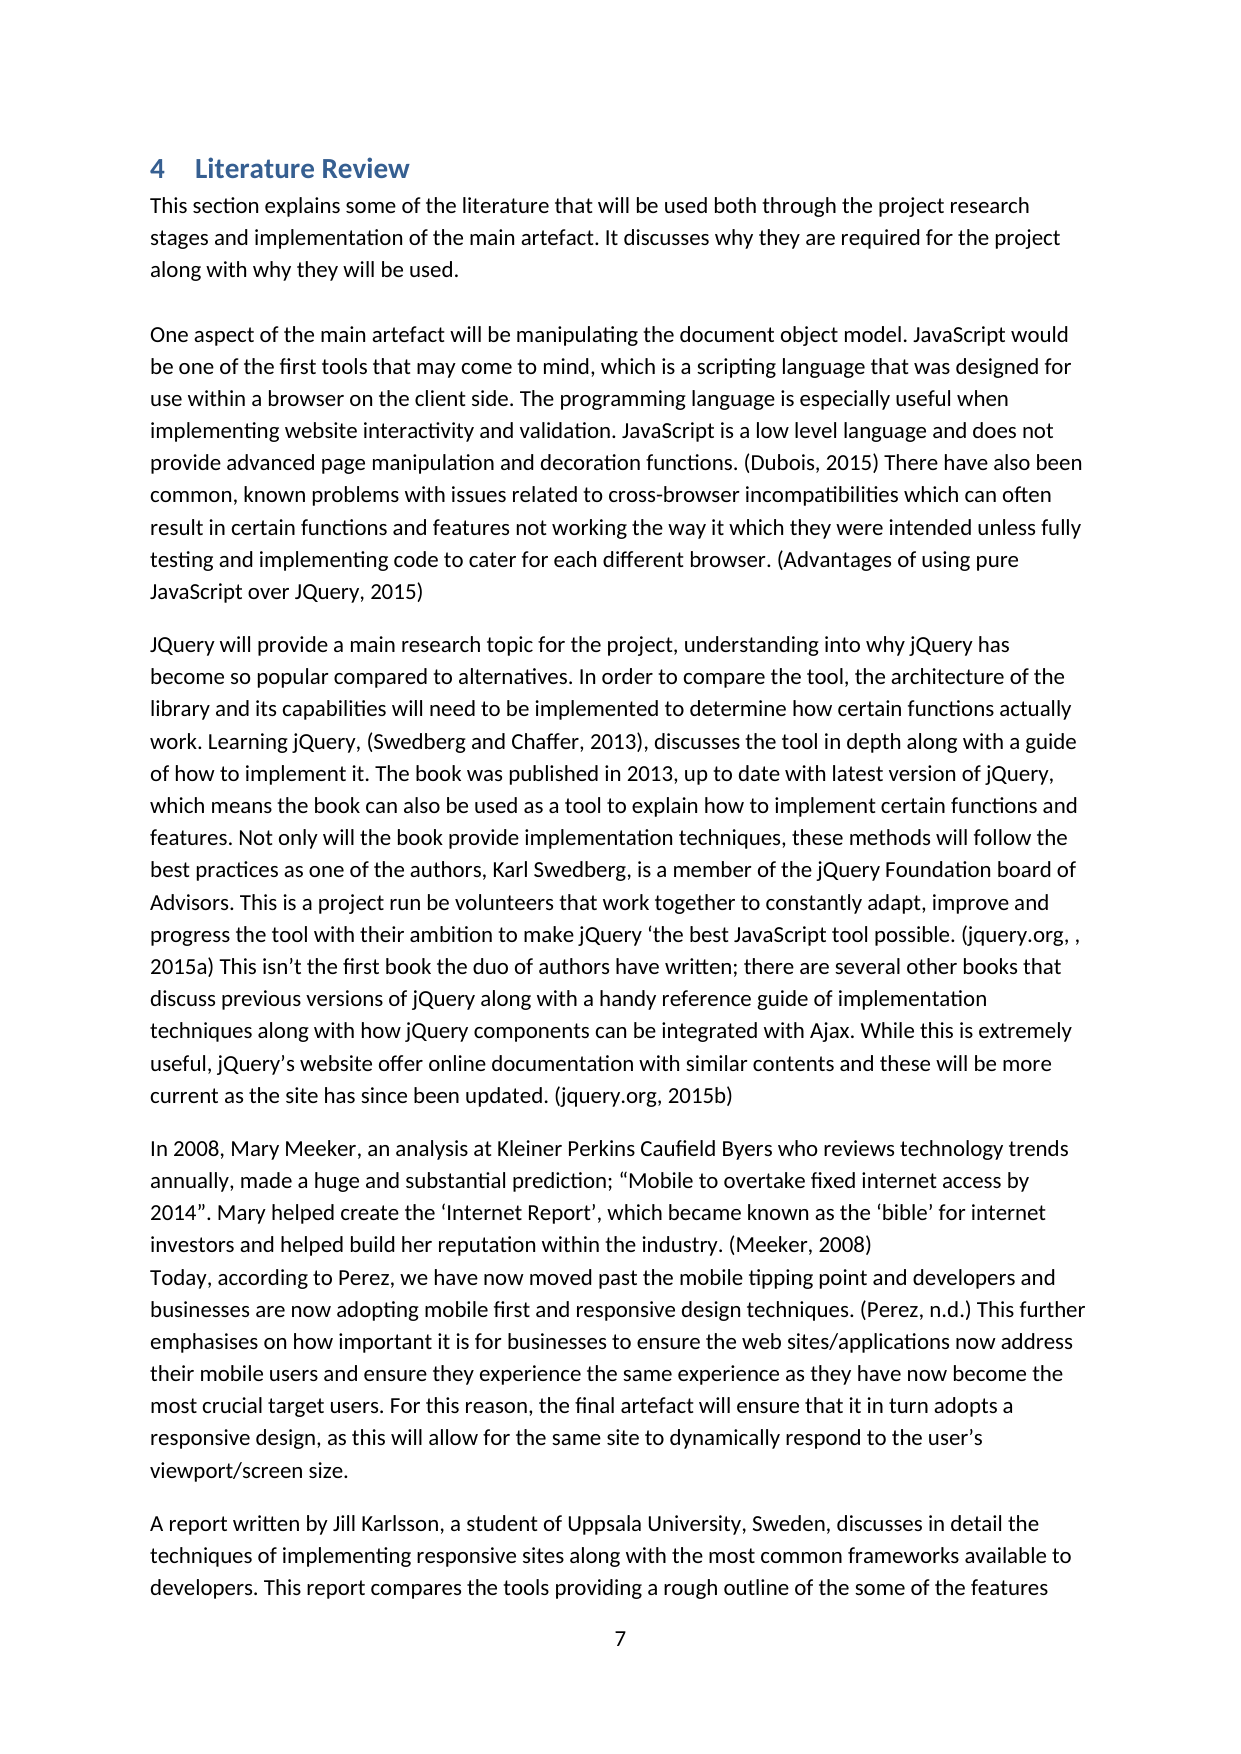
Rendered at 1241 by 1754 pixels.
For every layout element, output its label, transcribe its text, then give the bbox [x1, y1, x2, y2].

text JQuery will provide a main research topic for the project, understanding into why jQuery has become so popular compared to alternatives. In order to compare the tool, the architecture of the library and its capabilities will need to be implemented to determine how certain functions actually work. Learning jQuery, (Swedberg and Chaffer, 2013), discusses the tool in depth along with a guide of how to implement it. The book was published in 2013, up to date with latest version of jQuery, which means the book can also be used as a tool to explain how to implement certain functions and features. Not only will the book provide implementation techniques, these methods will follow the best practices as one of the authors, Karl Swedberg, is a member of the jQuery Foundation board of Advisors. This is a project run be volunteers that work together to constantly adapt, improve and progress the tool with their ambition to make jQuery ‘the best JavaScript tool possible. (jquery.org, , 2015a) This isn’t the first book the duo of authors have written; there are several other books that discuss previous versions of jQuery along with a handy reference guide of implementation techniques along with how jQuery components can be integrated with Ajax. While this is extremely useful, jQuery’s website offer online documentation with similar contents and these will be more current as the site has since been updated. (jquery.org, 2015b) [150, 630, 1090, 1109]
text In 2008, Mary Meeker, an analysis at Kleiner Perkins Caufield Byers who reviews technology trends annually, made a huge and substantial prediction; “Mobile to overtake fixed internet access by 2014”. Mary helped create the ‘Internet Report’, which became known as the ‘bible’ for internet investors and helped build her reputation within the industry. (Meeker, 2008) Today, according to Perez, we have now moved past the mobile tipping point and developers and businesses are now adopting mobile first and responsive design techniques. (Perez, n.d.) This further emphasises on how important it is for businesses to ensure the web sites/applications now address their mobile users and ensure they experience the same experience as they have now become the most crucial target users. For this reason, the final artefact will ensure that it in turn adopts a responsive design, as this will allow for the same site to dynamically respond to the user’s viewport/screen size. [150, 1134, 1090, 1484]
text This section explains some of the literature that will be used both through the project research stages and implementation of the main artefact. It discusses why they are required for the project along with why they will be used. One aspect of the main artefact will be manipulating the document object model. JavaScript would be one of the first tools that may come to mind, which is a scripting language that was designed for use within a browser on the client side. The programming language is especially useful when implementing website interactivity and validation. JavaScript is a low level language and does not provide advanced page manipulation and decoration functions. (Dubois, 2015) There have also been common, known problems with issues related to cross-browser incompatibilities which can often result in certain functions and features not working the way it which they were intended unless fully testing and implementing code to cater for each different browser. (Advantages of using pure JavaScript over JQuery, 2015) [150, 191, 1090, 605]
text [150, 1509, 1090, 1601]
subtitle Literature Review [150, 150, 1090, 186]
